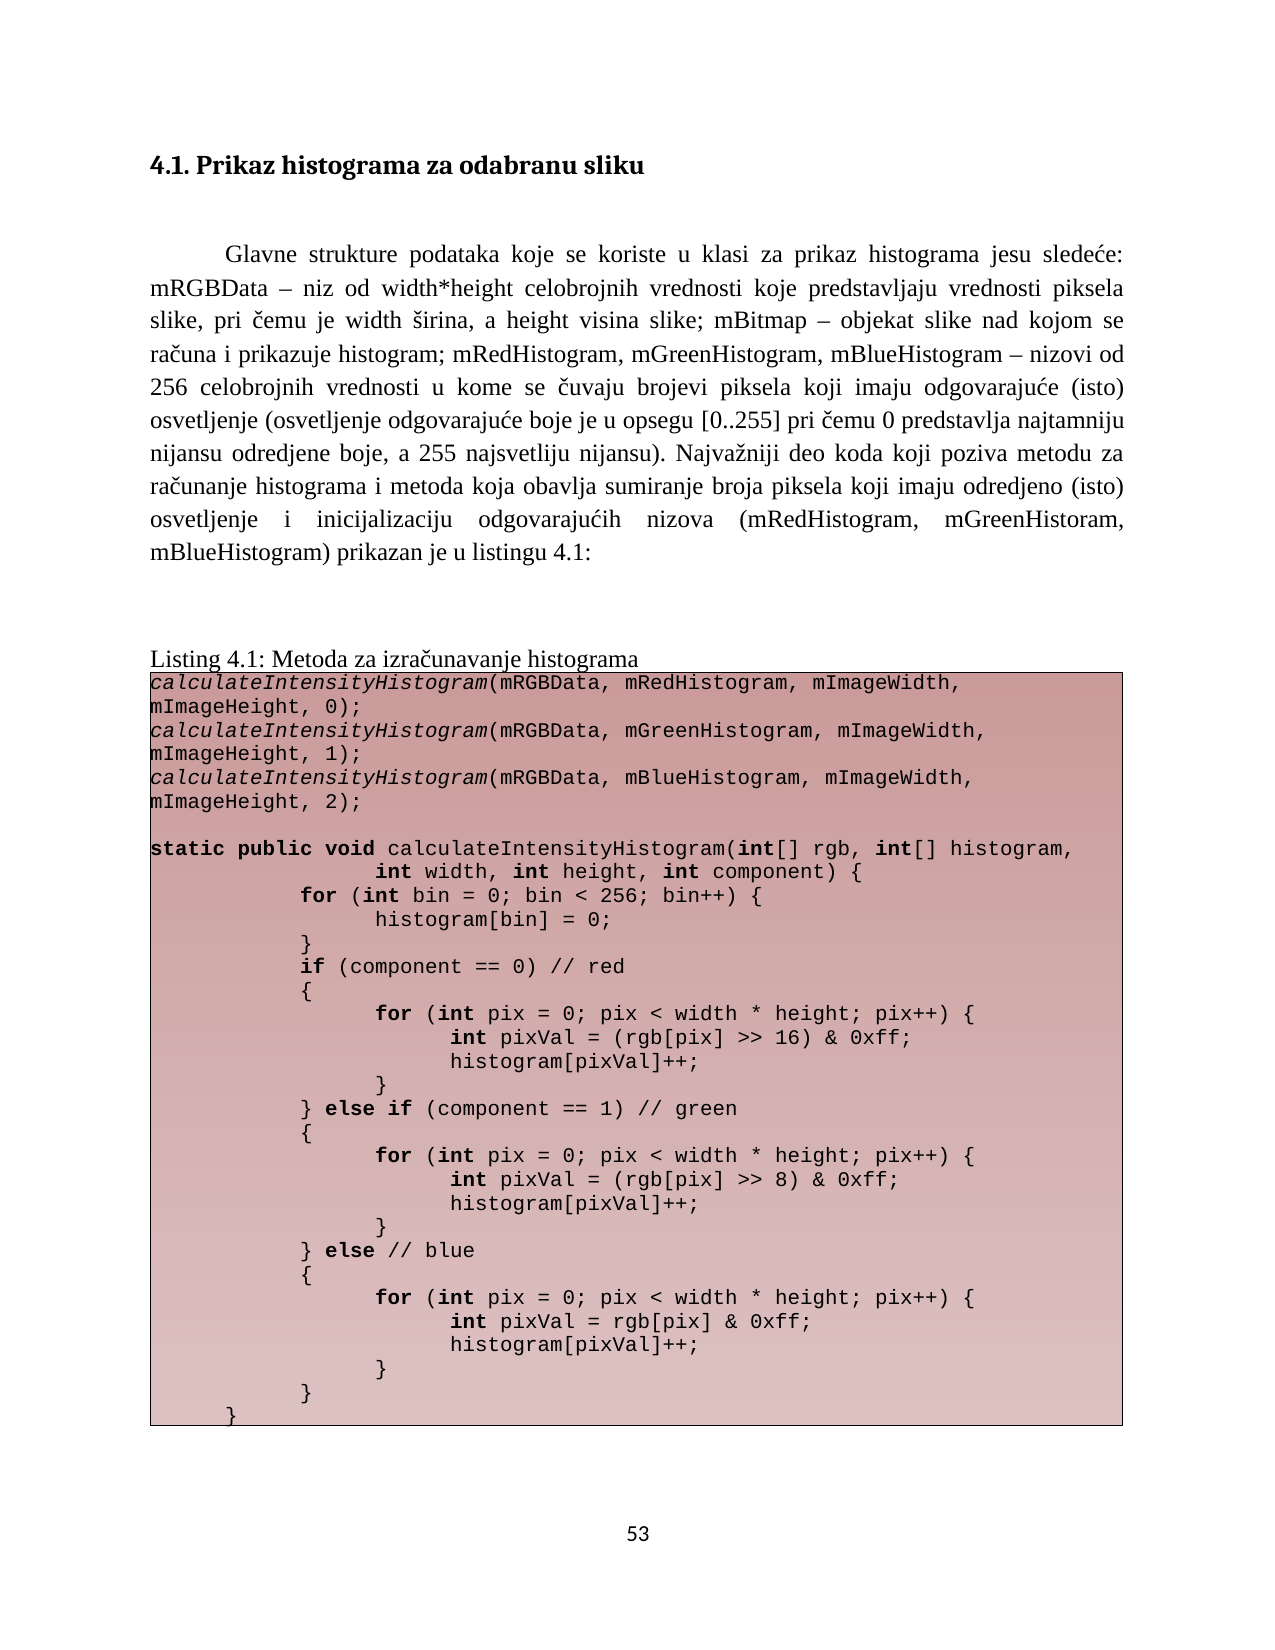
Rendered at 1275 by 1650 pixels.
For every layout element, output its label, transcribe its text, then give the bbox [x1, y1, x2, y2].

text histogram[pixVal]++; [150, 1334, 1125, 1358]
text int width, int height, int component) { [150, 862, 1125, 885]
text } [150, 1358, 1125, 1382]
text calculateIntensityHistogram(mRGBData, mBlueHistogram, mImageWidth, mImageHeight, 2); [150, 767, 1125, 814]
text int pixVal = (rgb[pix] >> 16) & 0xff; [150, 1027, 1125, 1051]
text int pixVal = rgb[pix] & 0xff; [150, 1311, 1125, 1334]
text } [150, 932, 1125, 956]
text histogram[bin] = 0; [150, 909, 1125, 932]
text } [150, 1074, 1125, 1098]
subtitle Prikaz histograma za odabranu sliku [150, 150, 1125, 181]
text for (int pix = 0; pix < width * height; pix++) { [150, 1003, 1125, 1027]
text for (int pix = 0; pix < width * height; pix++) { [150, 1287, 1125, 1311]
text { [150, 1122, 1125, 1145]
text Glavne strukture podataka koje se koriste u klasi za prikaz histograma jesu sledeće: mRGBData – niz od width*height celobrojnih vrednosti koje predstavljaju vrednosti piksela slike, pri čemu je width širina, a height visina slike; mBitmap – objekat slike nad kojom se računa i prikazuje histogram; mRedHistogram, mGreenHistogram, mBlueHistogram – nizovi od 256 celobrojnih vrednosti u kome se čuvaju brojevi piksela koji imaju odgovarajuće (isto) osvetljenje (osvetljenje odgovarajuće boje je u opsegu [0..255] pri čemu 0 predstavlja najtamniju nijansu odredjene boje, a 255 najsvetliju nijansu). Najvažniji deo koda koji poziva metodu za računanje histograma i metoda koja obavlja sumiranje broja piksela koji imaju odredjeno (isto) osvetljenje i inicijalizaciju odgovarajućih nizova (mRedHistogram, mGreenHistoram, mBlueHistogram) prikazan je u listingu 4.1: [150, 239, 1125, 566]
text histogram[pixVal]++; [150, 1051, 1125, 1074]
text } else // blue [150, 1240, 1125, 1263]
text int pixVal = (rgb[pix] >> 8) & 0xff; [150, 1169, 1125, 1193]
text { [150, 980, 1125, 1003]
text if (component == 0) // red [150, 956, 1125, 980]
text { [150, 1263, 1125, 1287]
text } else if (component == 1) // green [150, 1098, 1125, 1122]
text static public void calculateIntensityHistogram(int[] rgb, int[] histogram, [150, 838, 1125, 862]
text for (int bin = 0; bin < 256; bin++) { [150, 885, 1125, 909]
text histogram[pixVal]++; [150, 1193, 1125, 1216]
text } [150, 1216, 1125, 1240]
text Listing 4.1: Metoda za izračunavanje histograma [150, 644, 1125, 672]
text } [150, 1405, 1125, 1429]
text calculateIntensityHistogram(mRGBData, mRedHistogram, mImageWidth, mImageHeight, 0); [150, 672, 1125, 720]
text calculateIntensityHistogram(mRGBData, mGreenHistogram, mImageWidth, mImageHeight, 1); [150, 720, 1125, 767]
text for (int pix = 0; pix < width * height; pix++) { [150, 1145, 1125, 1169]
text } [150, 1382, 1125, 1405]
